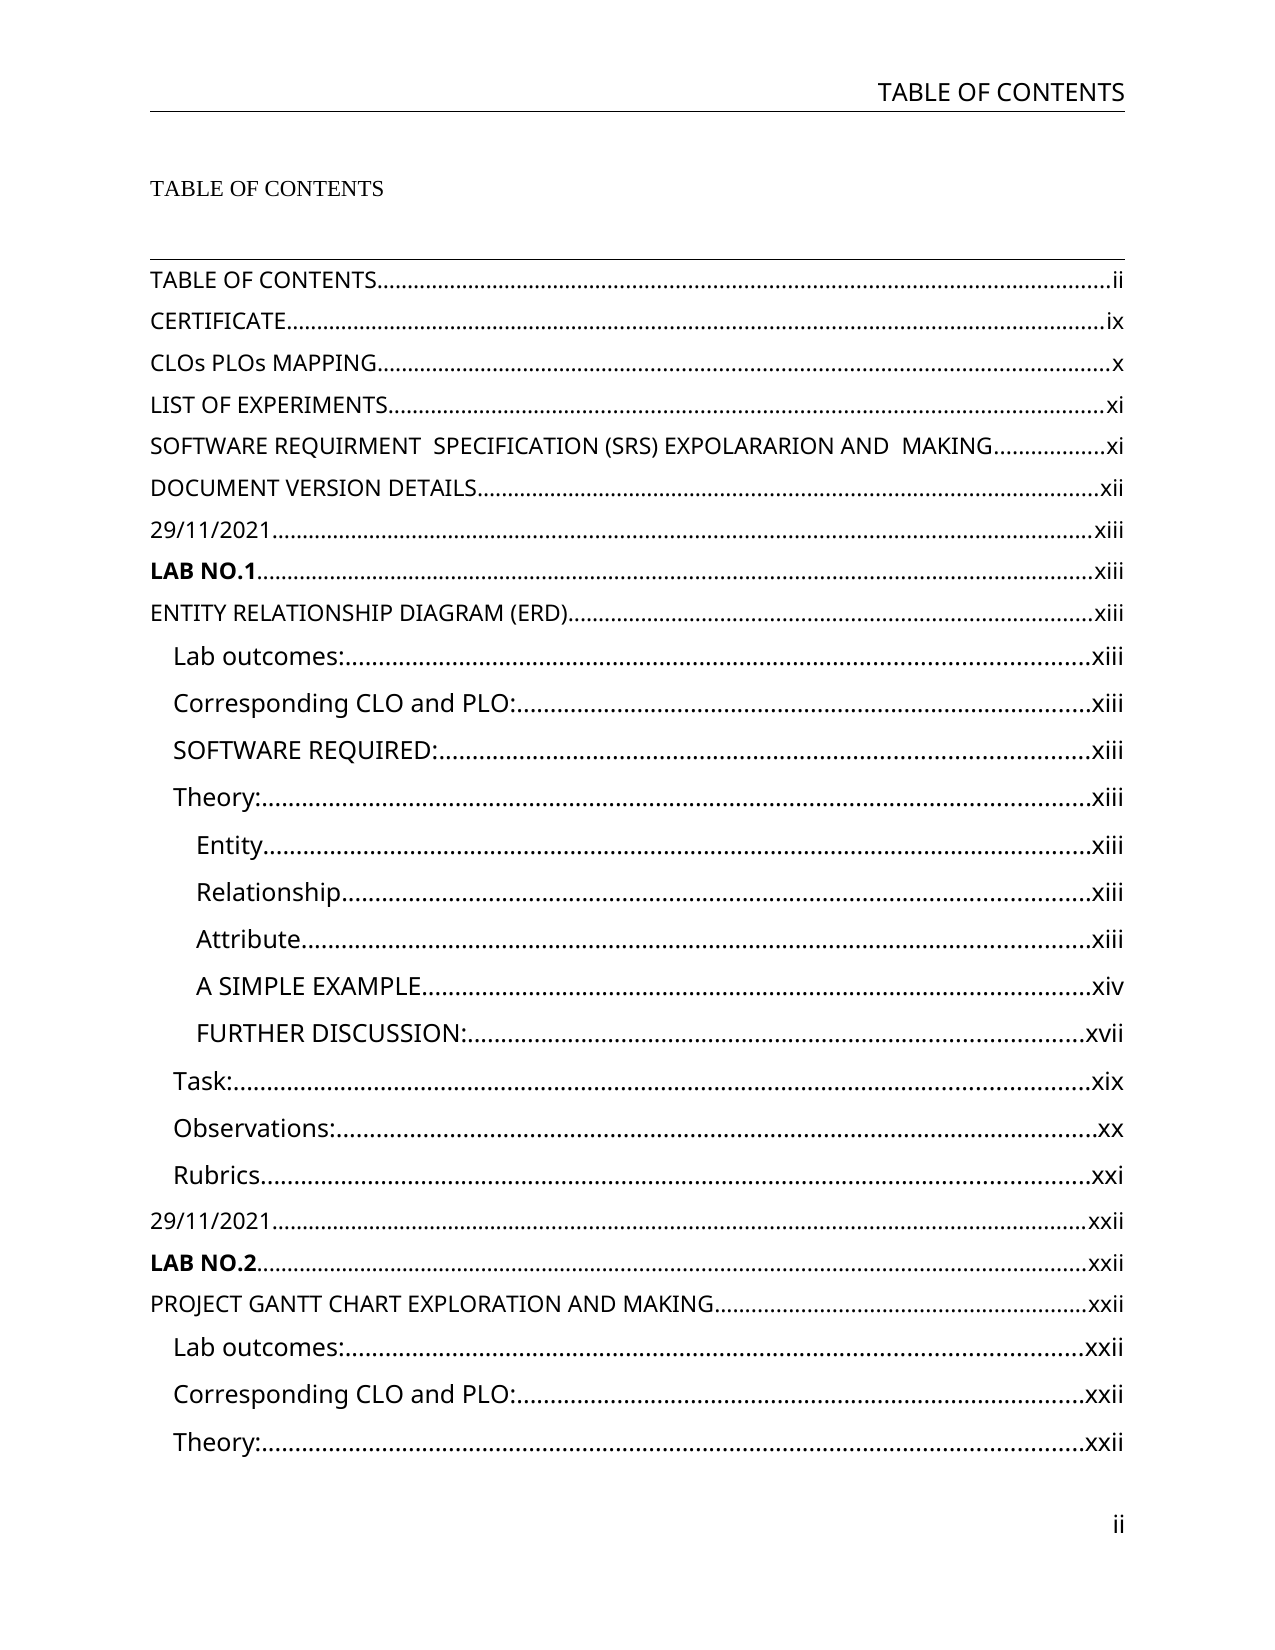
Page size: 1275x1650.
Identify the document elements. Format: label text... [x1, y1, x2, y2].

subtitle TABLE OF CONTENTS [150, 175, 1125, 201]
